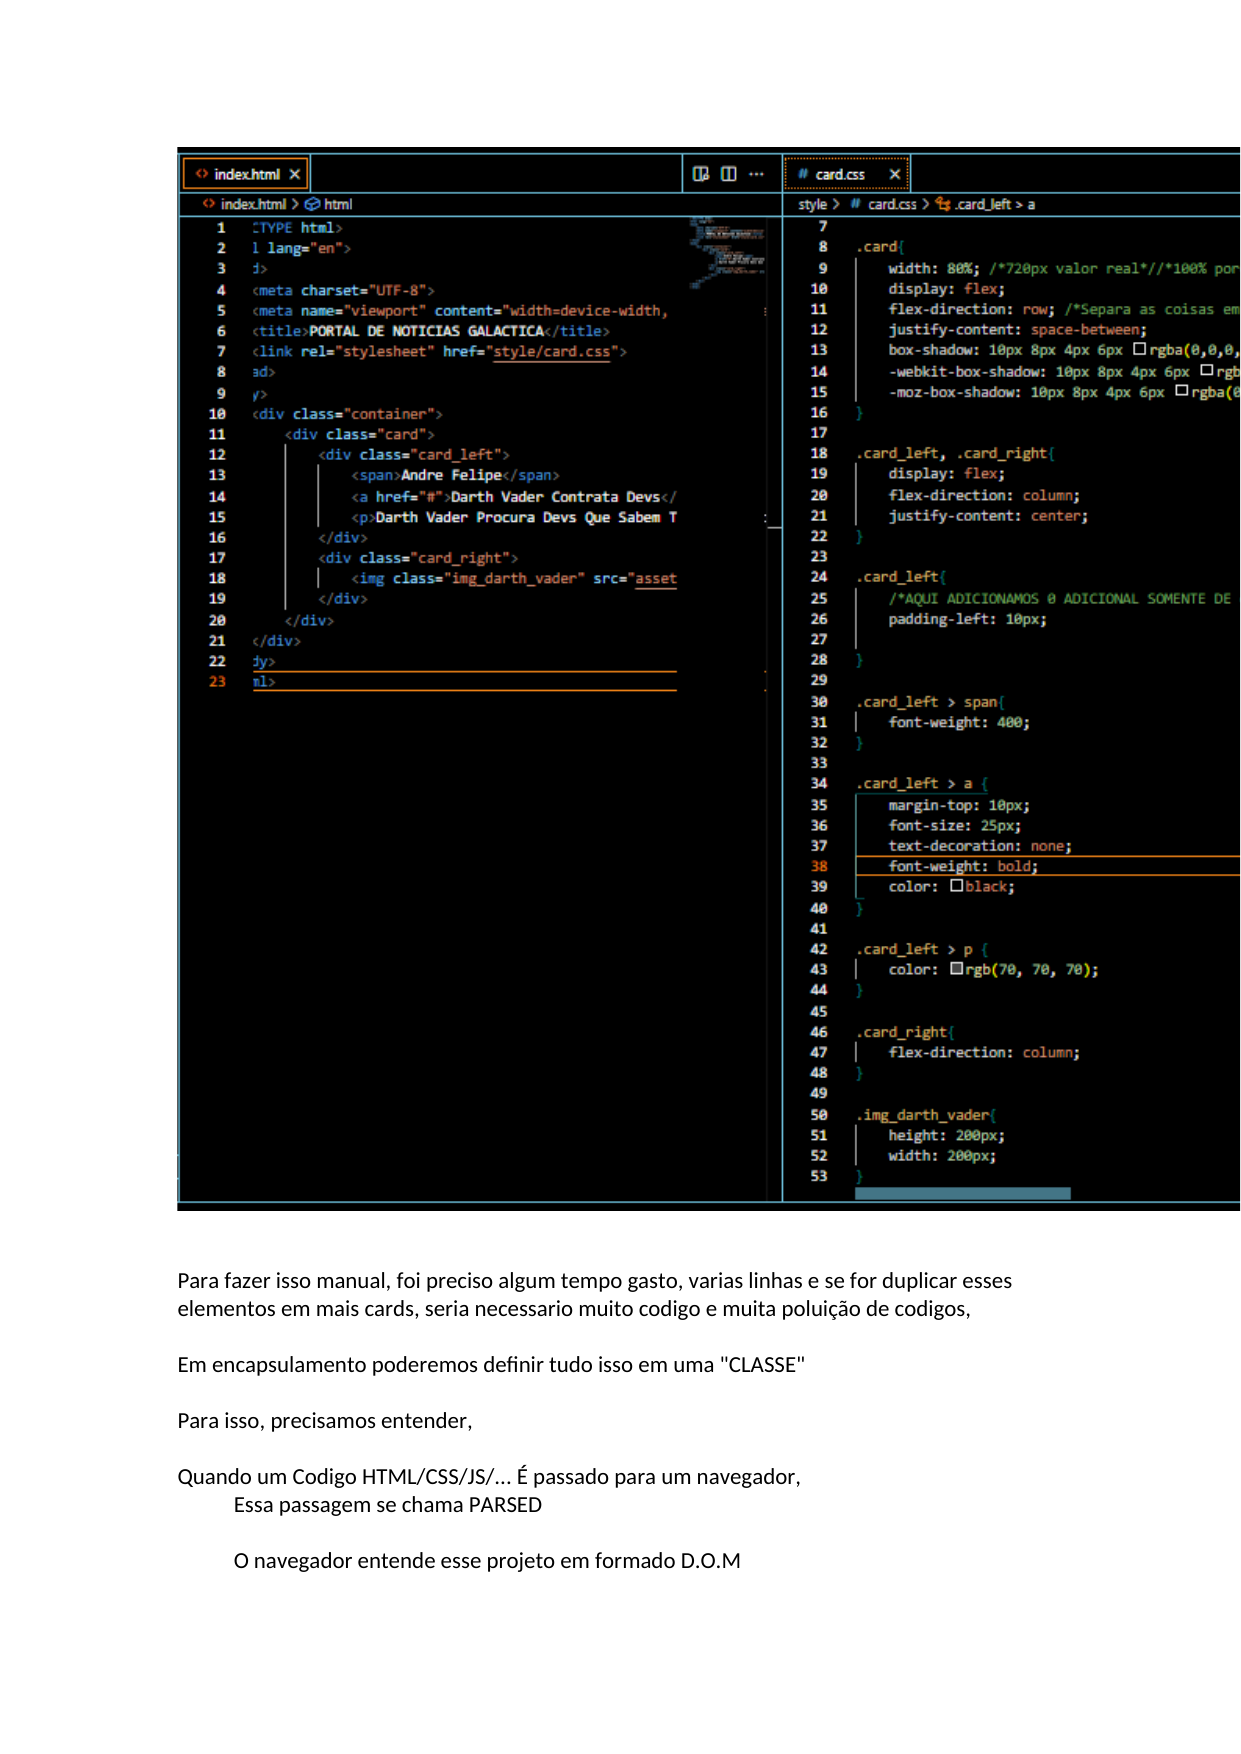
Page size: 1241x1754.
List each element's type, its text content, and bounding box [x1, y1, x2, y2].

text O navegador entende esse projeto em formado D.O.M [233, 1546, 1063, 1574]
text Para isso, precisamos entender, [177, 1406, 1063, 1434]
text Quando um Codigo HTML/CSS/JS/... É passado para um navegador, [177, 1462, 1063, 1490]
text Essa passagem se chama PARSED [233, 1490, 1063, 1518]
picture [177, 147, 1241, 1211]
text Para fazer isso manual, foi preciso algum tempo gasto, varias linhas e se for duplicar esses elementos em mais cards, seria necessario muito codigo e muita poluição de codigos, [177, 1266, 1063, 1322]
text Em encapsulamento poderemos definir tudo isso em uma "CLASSE" [177, 1350, 1063, 1378]
